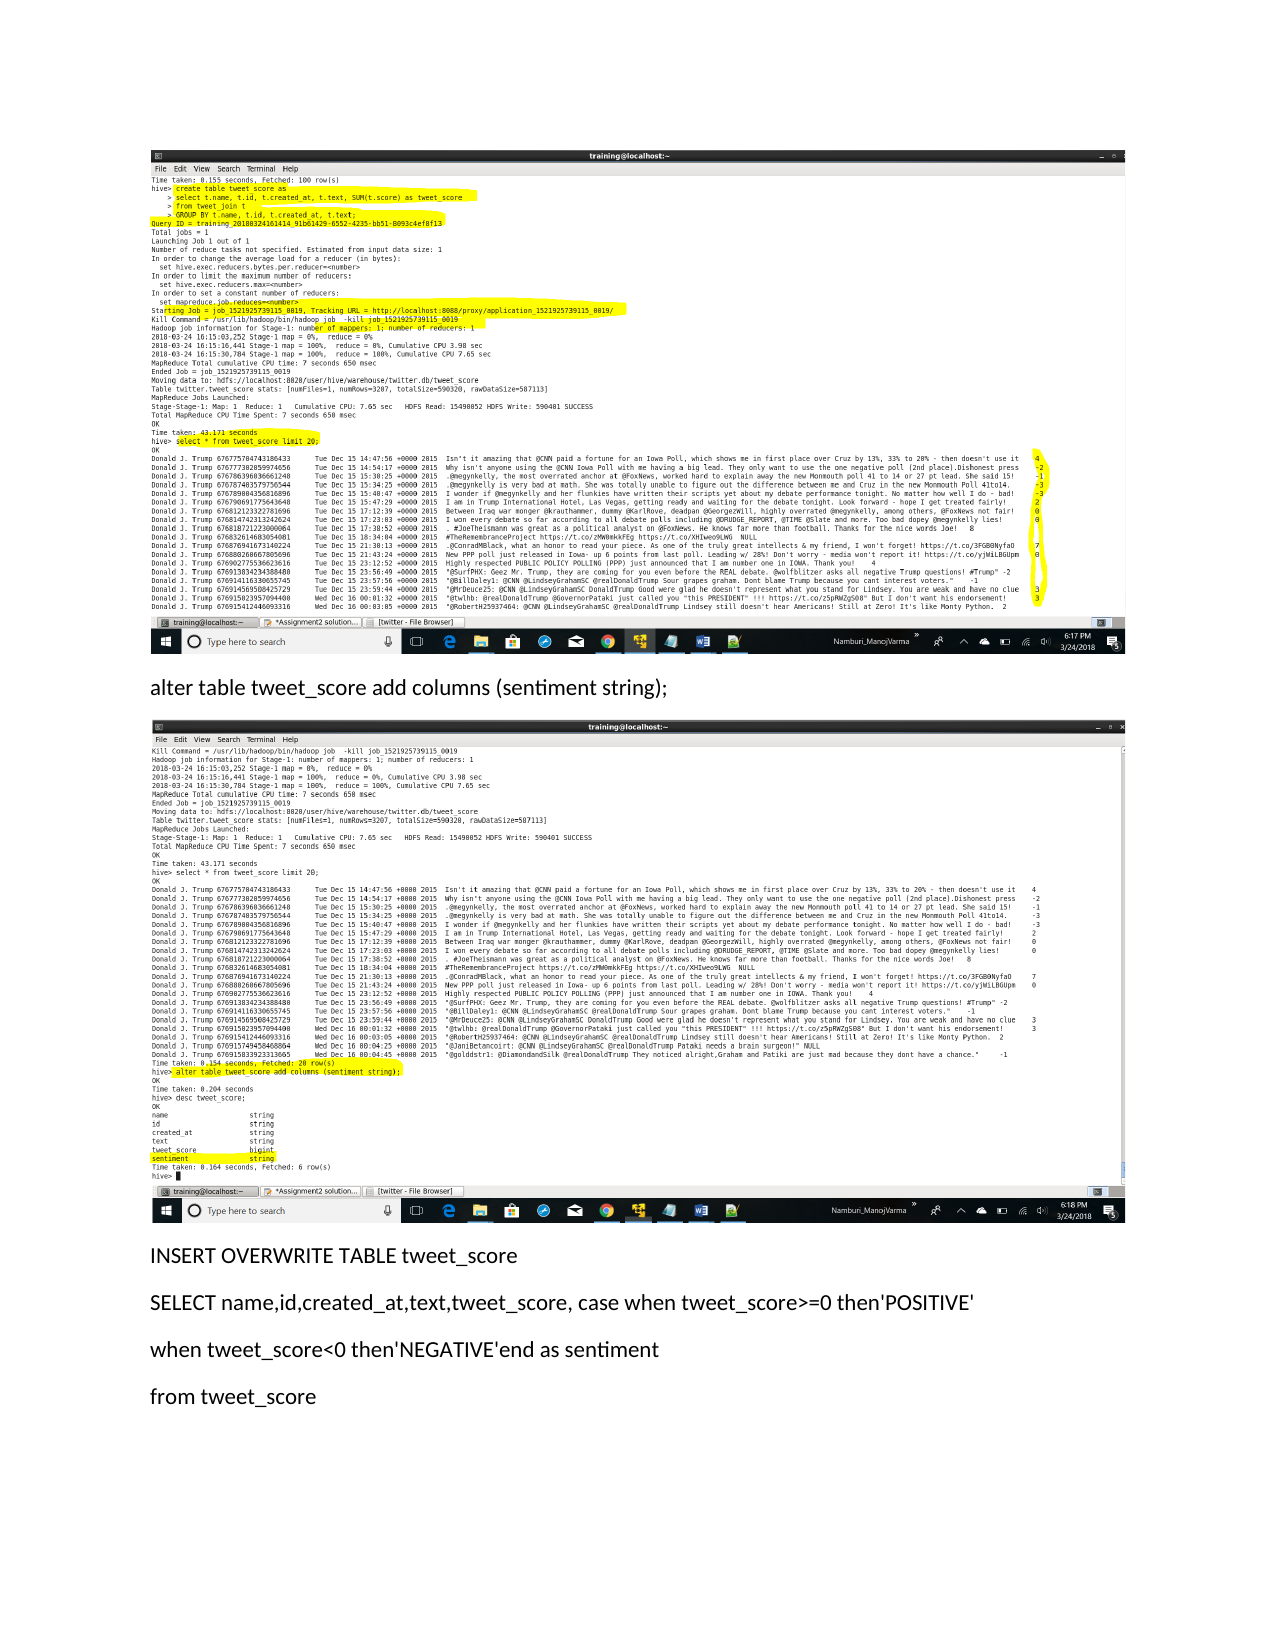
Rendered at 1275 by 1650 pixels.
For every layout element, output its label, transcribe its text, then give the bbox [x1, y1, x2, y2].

text INSERT OVERWRITE TABLE tweet_score [150, 1241, 1125, 1269]
picture [150, 150, 1125, 654]
text from tweet_score [150, 1382, 1125, 1410]
text when tweet_score<0 then'NEGATIVE'end as sentiment [150, 1335, 1125, 1363]
text SELECT name,id,created_at,text,tweet_score, case when tweet_score>=0 then'POSITIVE' [150, 1288, 1125, 1316]
picture [150, 719, 1125, 1223]
text alter table tweet_score add columns (sentiment string); [150, 673, 1125, 701]
